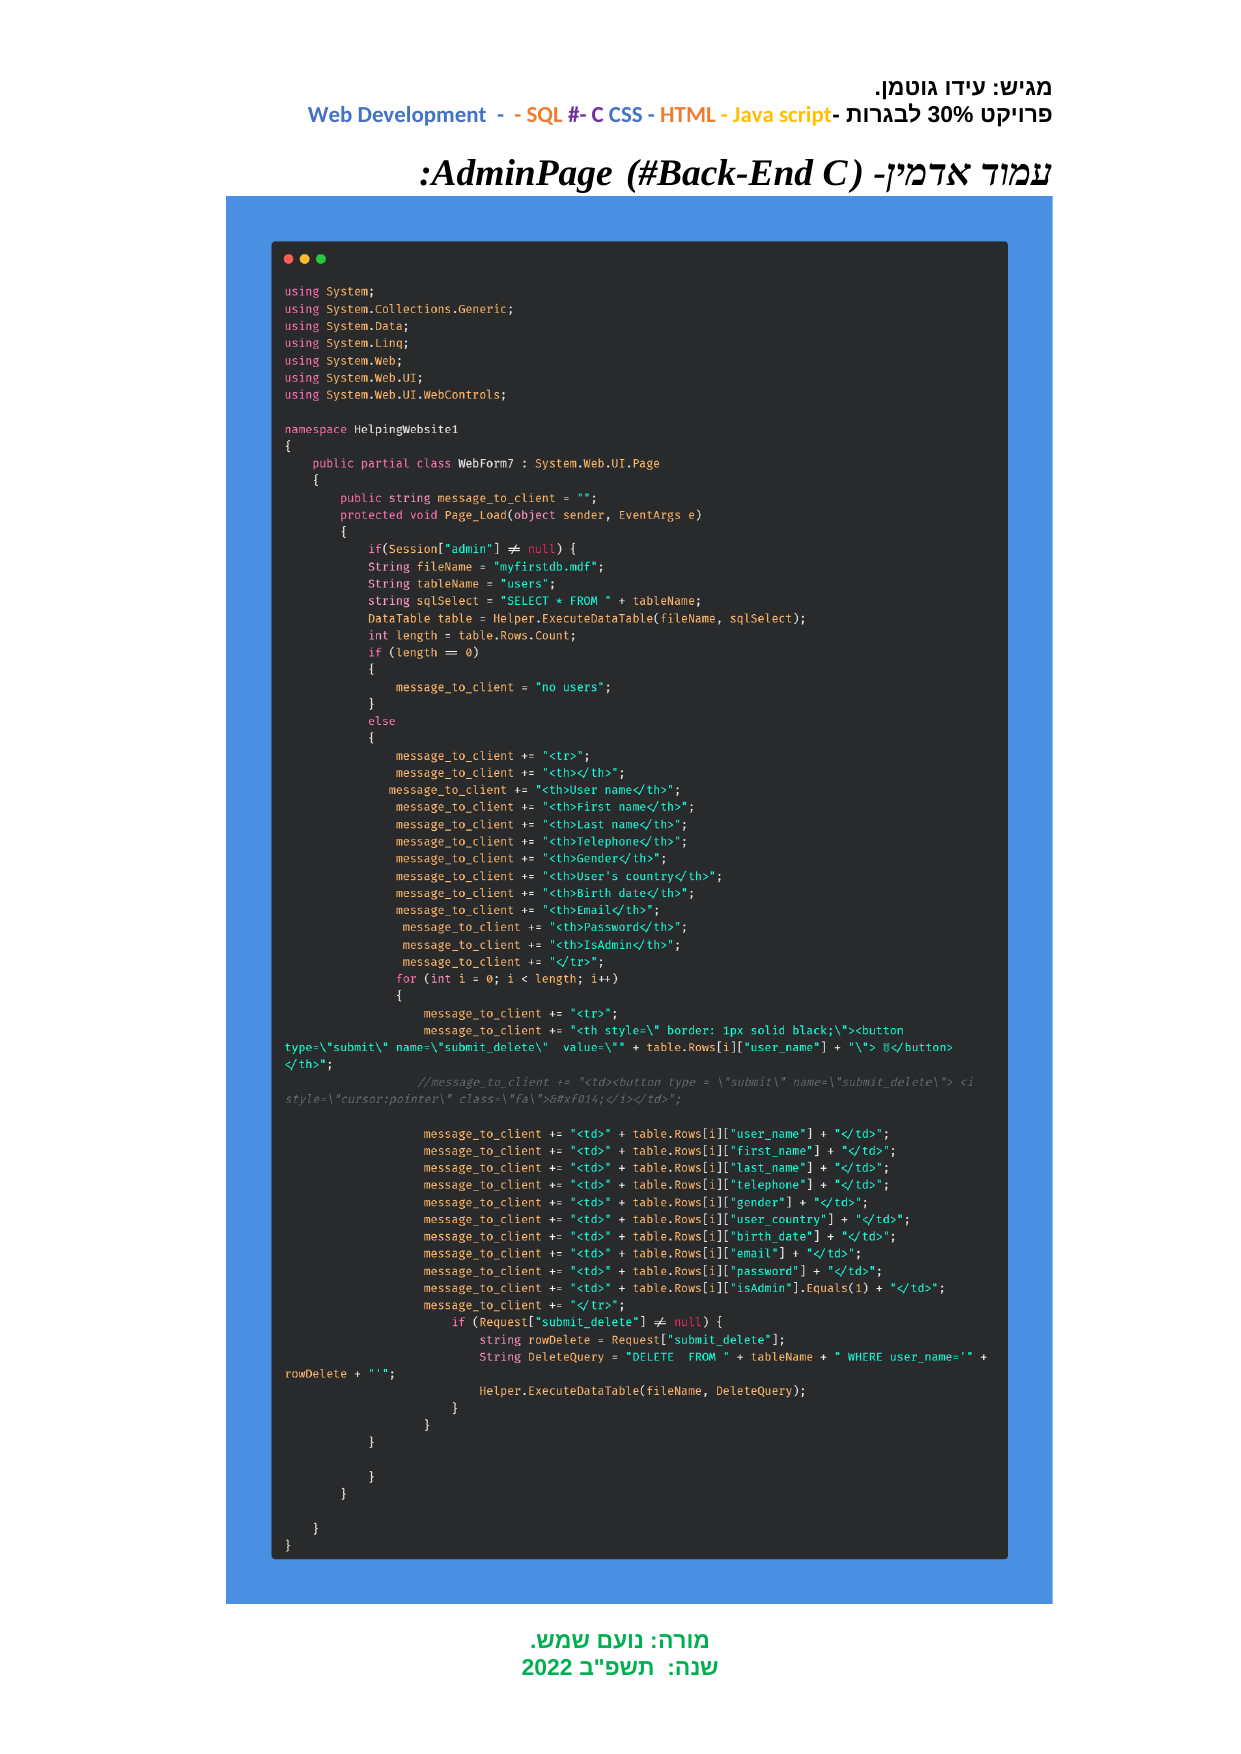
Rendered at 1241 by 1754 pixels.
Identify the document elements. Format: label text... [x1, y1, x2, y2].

text עמוד אדמין- (Back-End C#) AdminPage: [187, 150, 1053, 193]
picture [226, 196, 1053, 1604]
